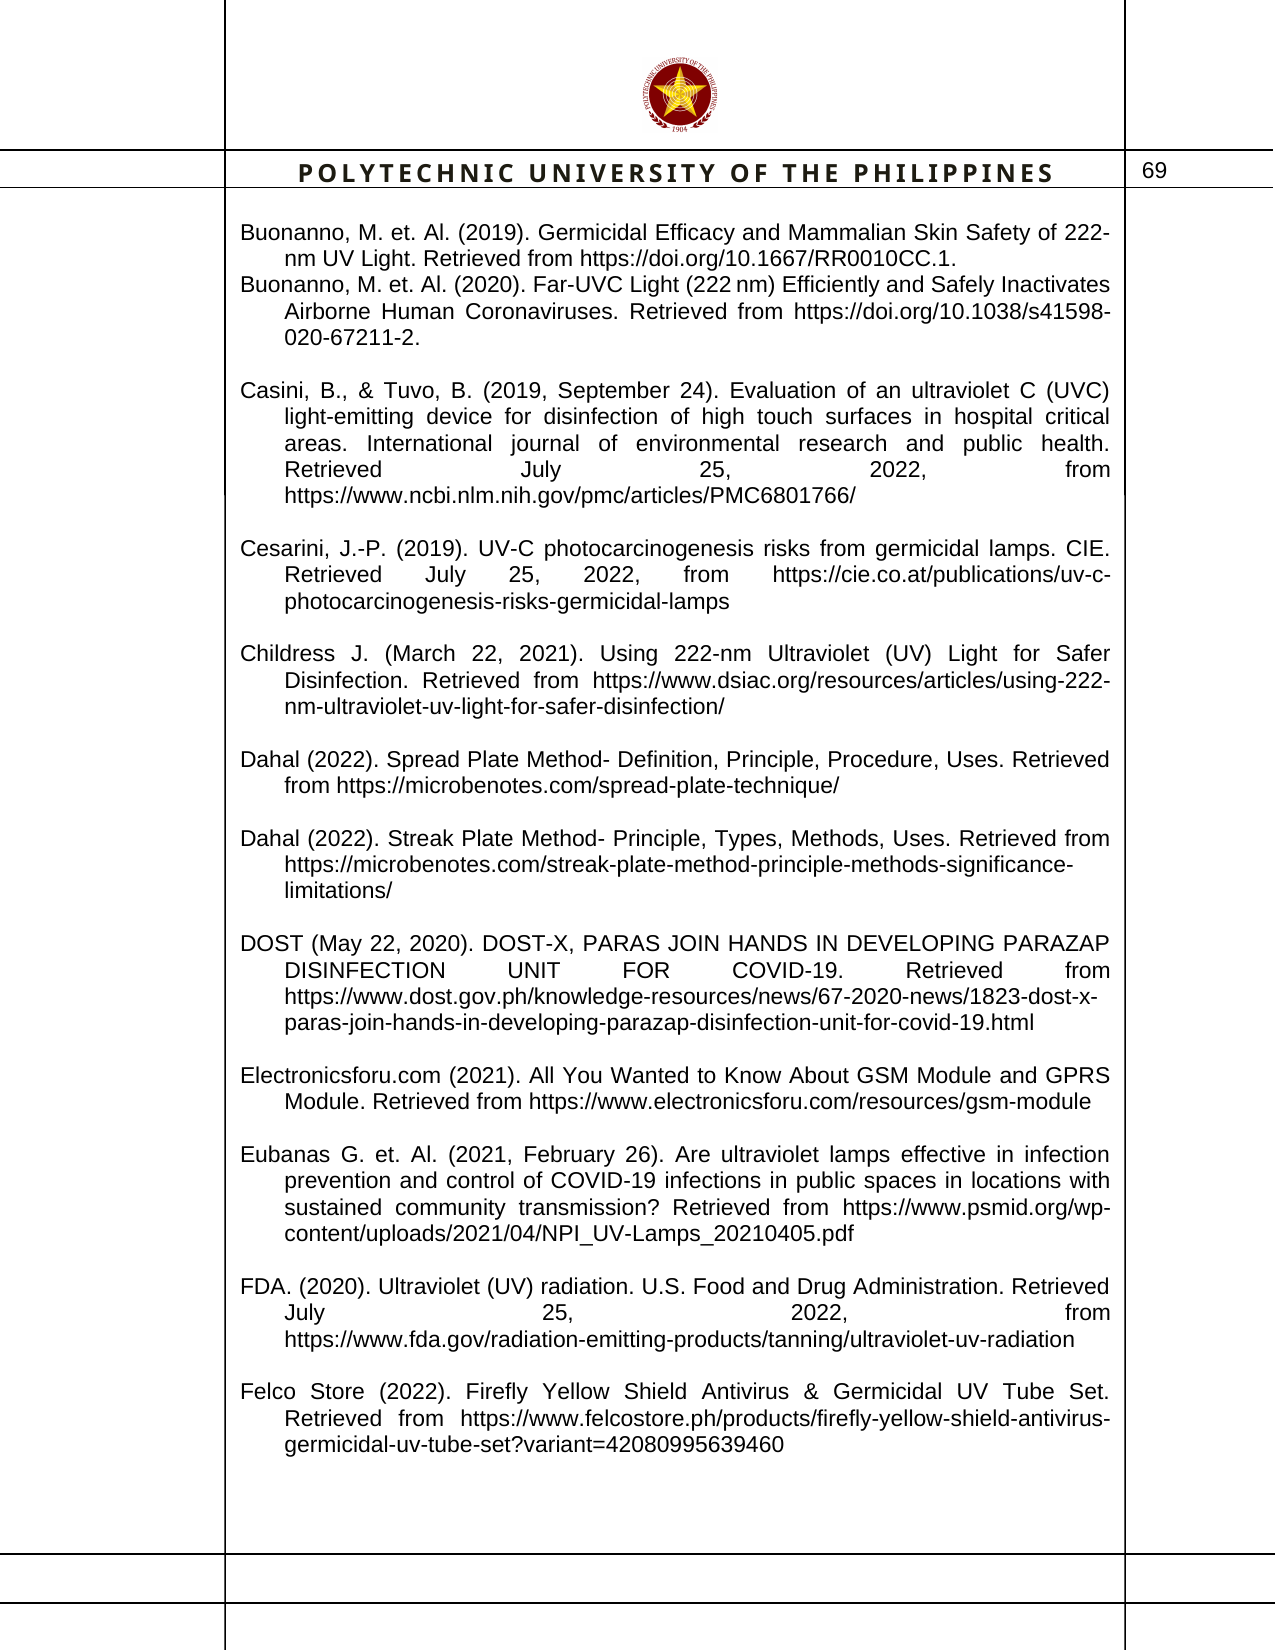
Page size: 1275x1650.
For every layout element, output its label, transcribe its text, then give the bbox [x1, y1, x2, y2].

text Eubanas G. et. Al. (2021, February 26). Are ultraviolet lamps effective in infection prevention and control of COVID-19 infections in public spaces in locations with sustained community transmission? Retrieved from https://www.psmid.org/wp-content/uploads/2021/04/NPI_UV-Lamps_20210405.pdf [240, 1141, 1111, 1246]
text Cesarini, J.-P. (2019). UV-C photocarcinogenesis risks from germicidal lamps. CIE. Retrieved July 25, 2022, from https://cie.co.at/publications/uv-c-photocarcinogenesis-risks-germicidal-lamps [240, 535, 1111, 614]
text Dahal (2022). Streak Plate Method- Principle, Types, Methods, Uses. Retrieved from https://microbenotes.com/streak-plate-method-principle-methods-significance-limitations/ [240, 825, 1111, 904]
text Dahal (2022). Spread Plate Method- Definition, Principle, Procedure, Uses. Retrieved from https://microbenotes.com/spread-plate-technique/ [240, 746, 1111, 798]
text Buonanno, M. et. Al. (2020). Far-UVC Light (222 nm) Efficiently and Safely Inactivates Airborne Human Coronaviruses. Retrieved from https://doi.org/10.1038/s41598-020-67211-2. [240, 271, 1111, 350]
text Electronicsforu.com (2021). All You Wanted to Know About GSM Module and GPRS Module. Retrieved from https://www.electronicsforu.com/resources/gsm-module [240, 1062, 1111, 1115]
text Buonanno, M. et. Al. (2019). Germicidal Efficacy and Mammalian Skin Safety of 222-nm UV Light. Retrieved from https://doi.org/10.1667/RR0010CC.1. [240, 219, 1111, 271]
text Childress J. (March 22, 2021). Using 222-nm Ultraviolet (UV) Light for Safer Disinfection. Retrieved from https://www.dsiac.org/resources/articles/using-222-nm-ultraviolet-uv-light-for-safer-disinfection/ [240, 640, 1111, 719]
text DOST (May 22, 2020). DOST-X, PARAS JOIN HANDS IN DEVELOPING PARAZAP DISINFECTION UNIT FOR COVID-19. Retrieved from https://www.dost.gov.ph/knowledge-resources/news/67-2020-news/1823-dost-x-paras-join-hands-in-developing-parazap-disinfection-unit-for-covid-19.html [240, 930, 1111, 1036]
text FDA. (2020). Ultraviolet (UV) radiation. U.S. Food and Drug Administration. Retrieved July 25, 2022, from https://www.fda.gov/radiation-emitting-products/tanning/ultraviolet-uv-radiation [240, 1273, 1111, 1352]
text Casini, B., & Tuvo, B. (2019, September 24). Evaluation of an ultraviolet C (UVC) light-emitting device for disinfection of high touch surfaces in hospital critical areas. International journal of environmental research and public health. Retrieved July 25, 2022, from https://www.ncbi.nlm.nih.gov/pmc/articles/PMC6801766/ [240, 377, 1111, 508]
text Felco Store (2022). Firefly Yellow Shield Antivirus & Germicidal UV Tube Set. Retrieved from https://www.felcostore.ph/products/firefly-yellow-shield-antivirus-germicidal-uv-tube-set?variant=42080995639460 [240, 1378, 1111, 1457]
picture [642, 57, 718, 133]
